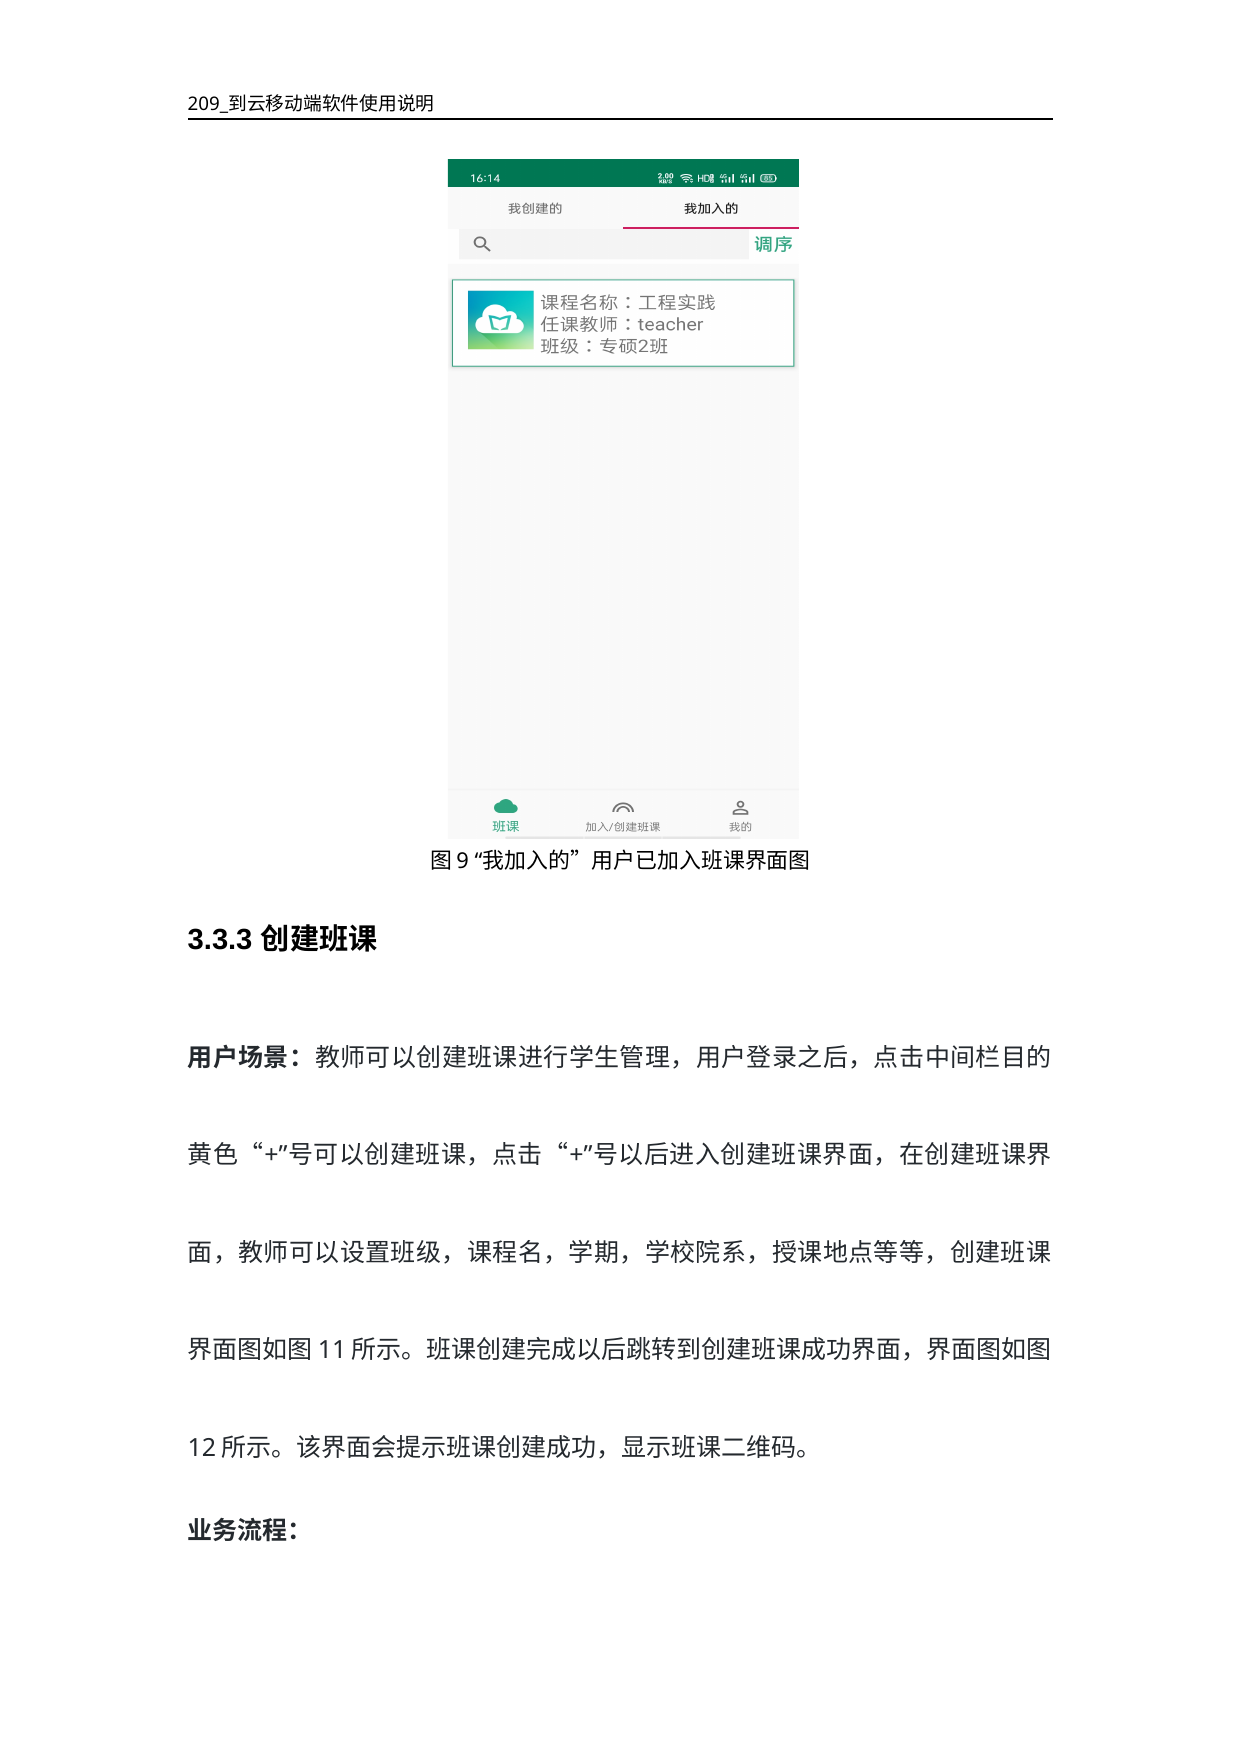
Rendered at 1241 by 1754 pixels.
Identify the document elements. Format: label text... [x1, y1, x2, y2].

text 用户场景：教师可以创建班课进行学生管理，用户登录之后，点击中间栏目的黄色“+”号可以创建班课，点击“+”号以后进入创建班课界面，在创建班课界面，教师可以设置班级，课程名，学期，学校院系，授课地点等等，创建班课界面图如图11所示。班课创建完成以后跳转到创建班课成功界面，界面图如图12所示。该界面会提示班课创建成功，显示班课二维码。 [187, 1023, 1053, 1478]
subtitle 3.3.3 创建班课 [187, 904, 1053, 969]
text 图9 “我加入的”用户已加入班课界面图 [187, 842, 1053, 875]
picture [447, 159, 799, 839]
text 业务流程： [187, 1496, 1053, 1561]
